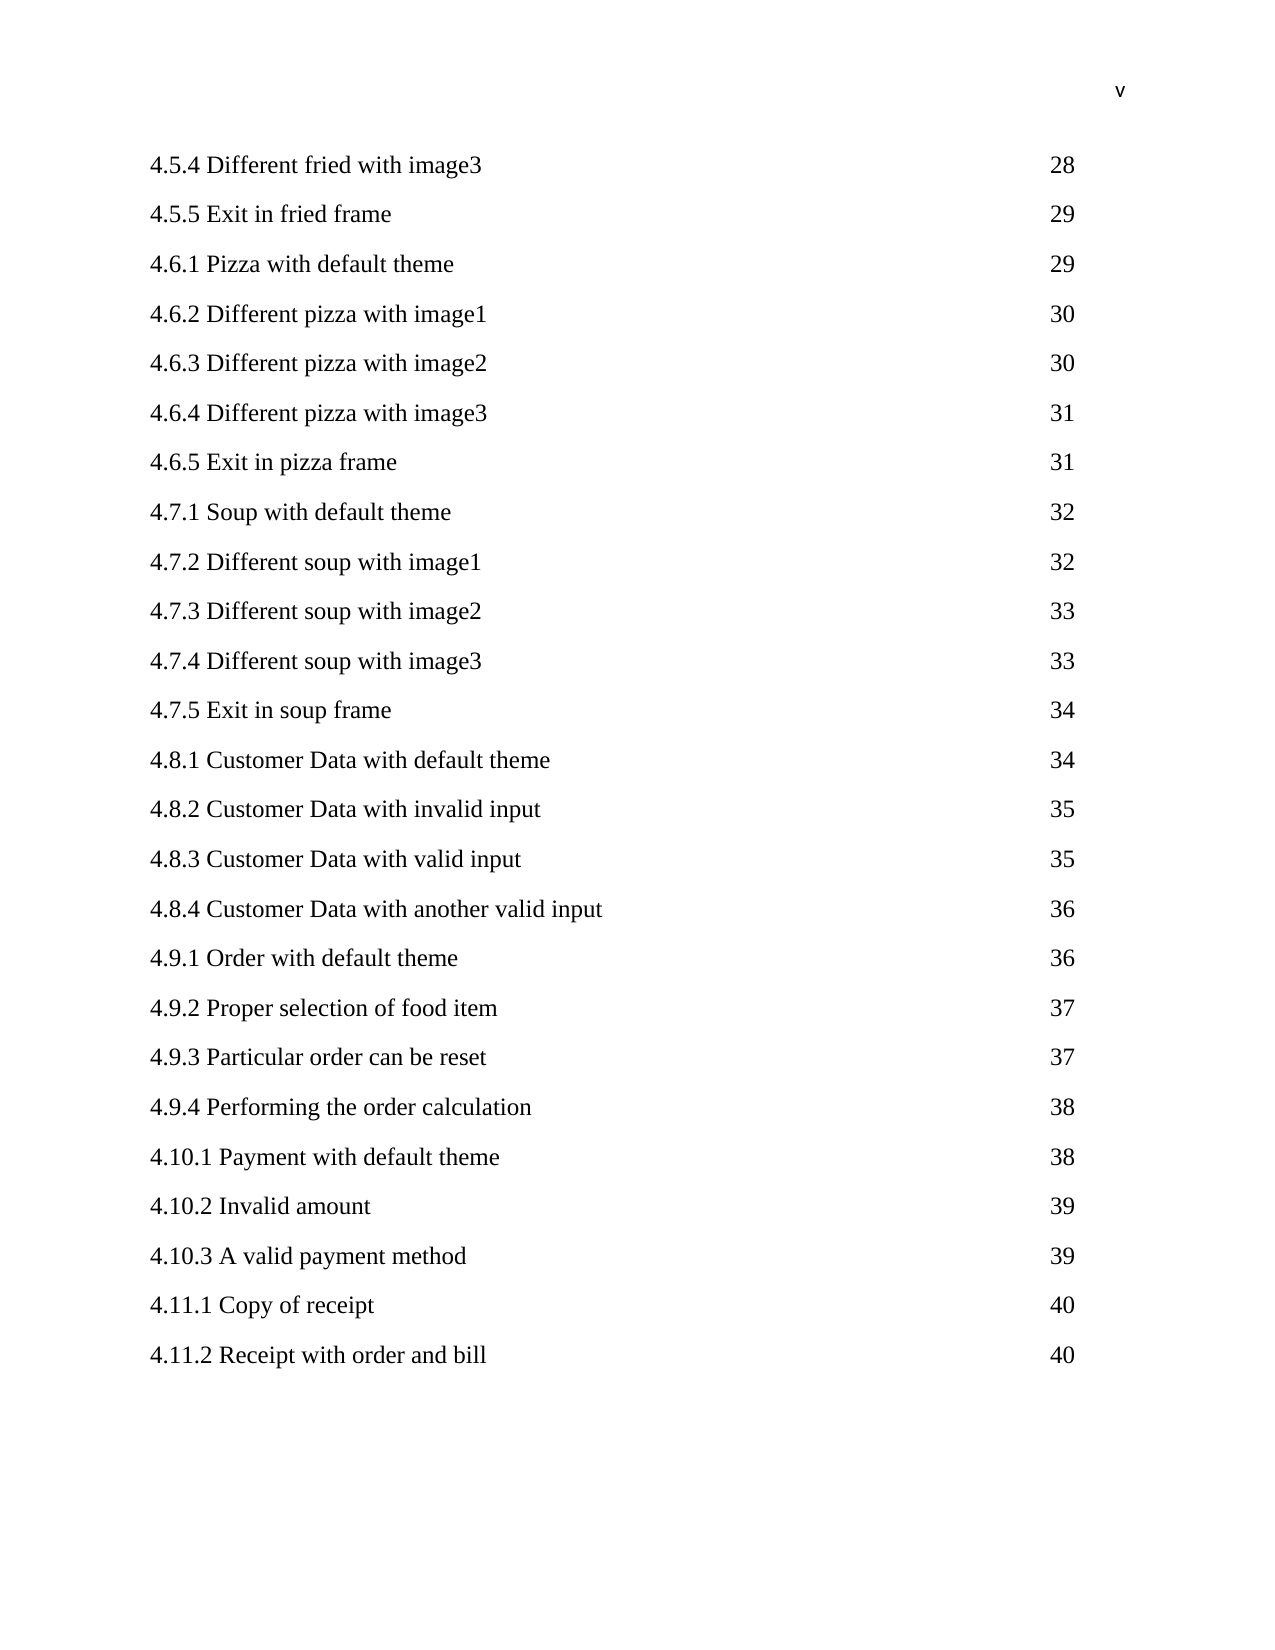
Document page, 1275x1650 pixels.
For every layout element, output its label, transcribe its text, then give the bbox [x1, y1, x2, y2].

text 4.5.4 Different fried with image3 28 [150, 150, 1125, 179]
text 4.8.4 Customer Data with another valid input 36 [150, 894, 1125, 922]
text 4.11.2 Receipt with order and bill 40 [150, 1340, 1125, 1369]
text 4.10.2 Invalid amount 39 [150, 1191, 1125, 1220]
text 4.7.1 Soup with default theme 32 [150, 497, 1125, 526]
text 4.6.4 Different pizza with image3 31 [150, 398, 1125, 427]
text 4.8.2 Customer Data with invalid input 35 [150, 794, 1125, 823]
text 4.9.3 Particular order can be reset 37 [150, 1042, 1125, 1071]
text 4.5.5 Exit in fried frame 29 [150, 199, 1125, 228]
text 4.7.5 Exit in soup frame 34 [150, 695, 1125, 724]
text 4.6.5 Exit in pizza frame 31 [150, 447, 1125, 476]
text 4.8.3 Customer Data with valid input 35 [150, 844, 1125, 873]
text 4.10.3 A valid payment method 39 [150, 1241, 1125, 1269]
text 4.6.2 Different pizza with image1 30 [150, 299, 1125, 327]
text 4.7.4 Different soup with image3 33 [150, 646, 1125, 674]
text 4.9.2 Proper selection of food item 37 [150, 993, 1125, 1022]
text 4.6.3 Different pizza with image2 30 [150, 348, 1125, 377]
text 4.7.3 Different soup with image2 33 [150, 596, 1125, 625]
text 4.9.4 Performing the order calculation 38 [150, 1092, 1125, 1121]
text 4.7.2 Different soup with image1 32 [150, 547, 1125, 575]
text 4.8.1 Customer Data with default theme 34 [150, 745, 1125, 774]
text 4.11.1 Copy of receipt 40 [150, 1290, 1125, 1319]
text 4.9.1 Order with default theme 36 [150, 943, 1125, 972]
text 4.6.1 Pizza with default theme 29 [150, 249, 1125, 278]
text 4.10.1 Payment with default theme 38 [150, 1142, 1125, 1170]
